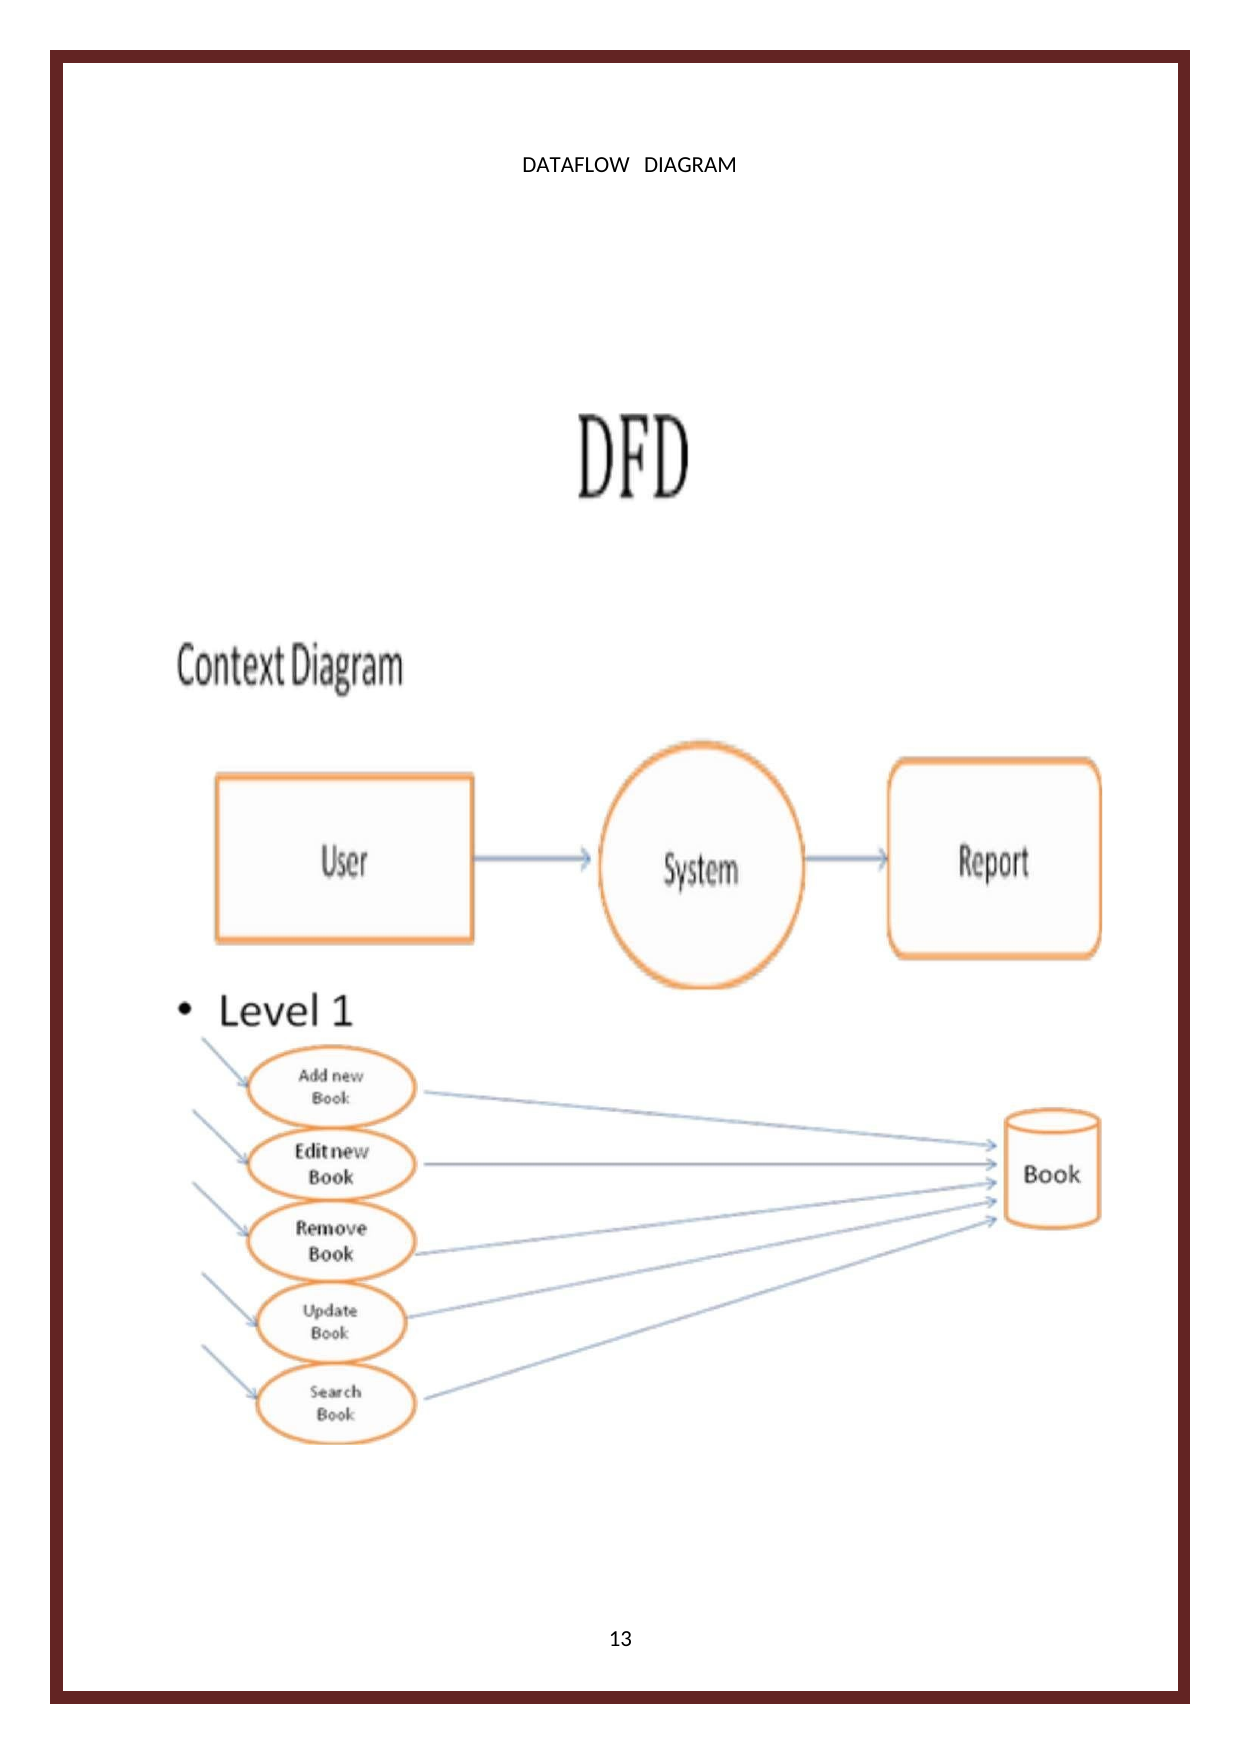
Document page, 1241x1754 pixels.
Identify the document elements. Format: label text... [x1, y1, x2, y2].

text DATAFLOW DIAGRAM [112, 150, 1128, 178]
picture [175, 413, 1103, 1445]
